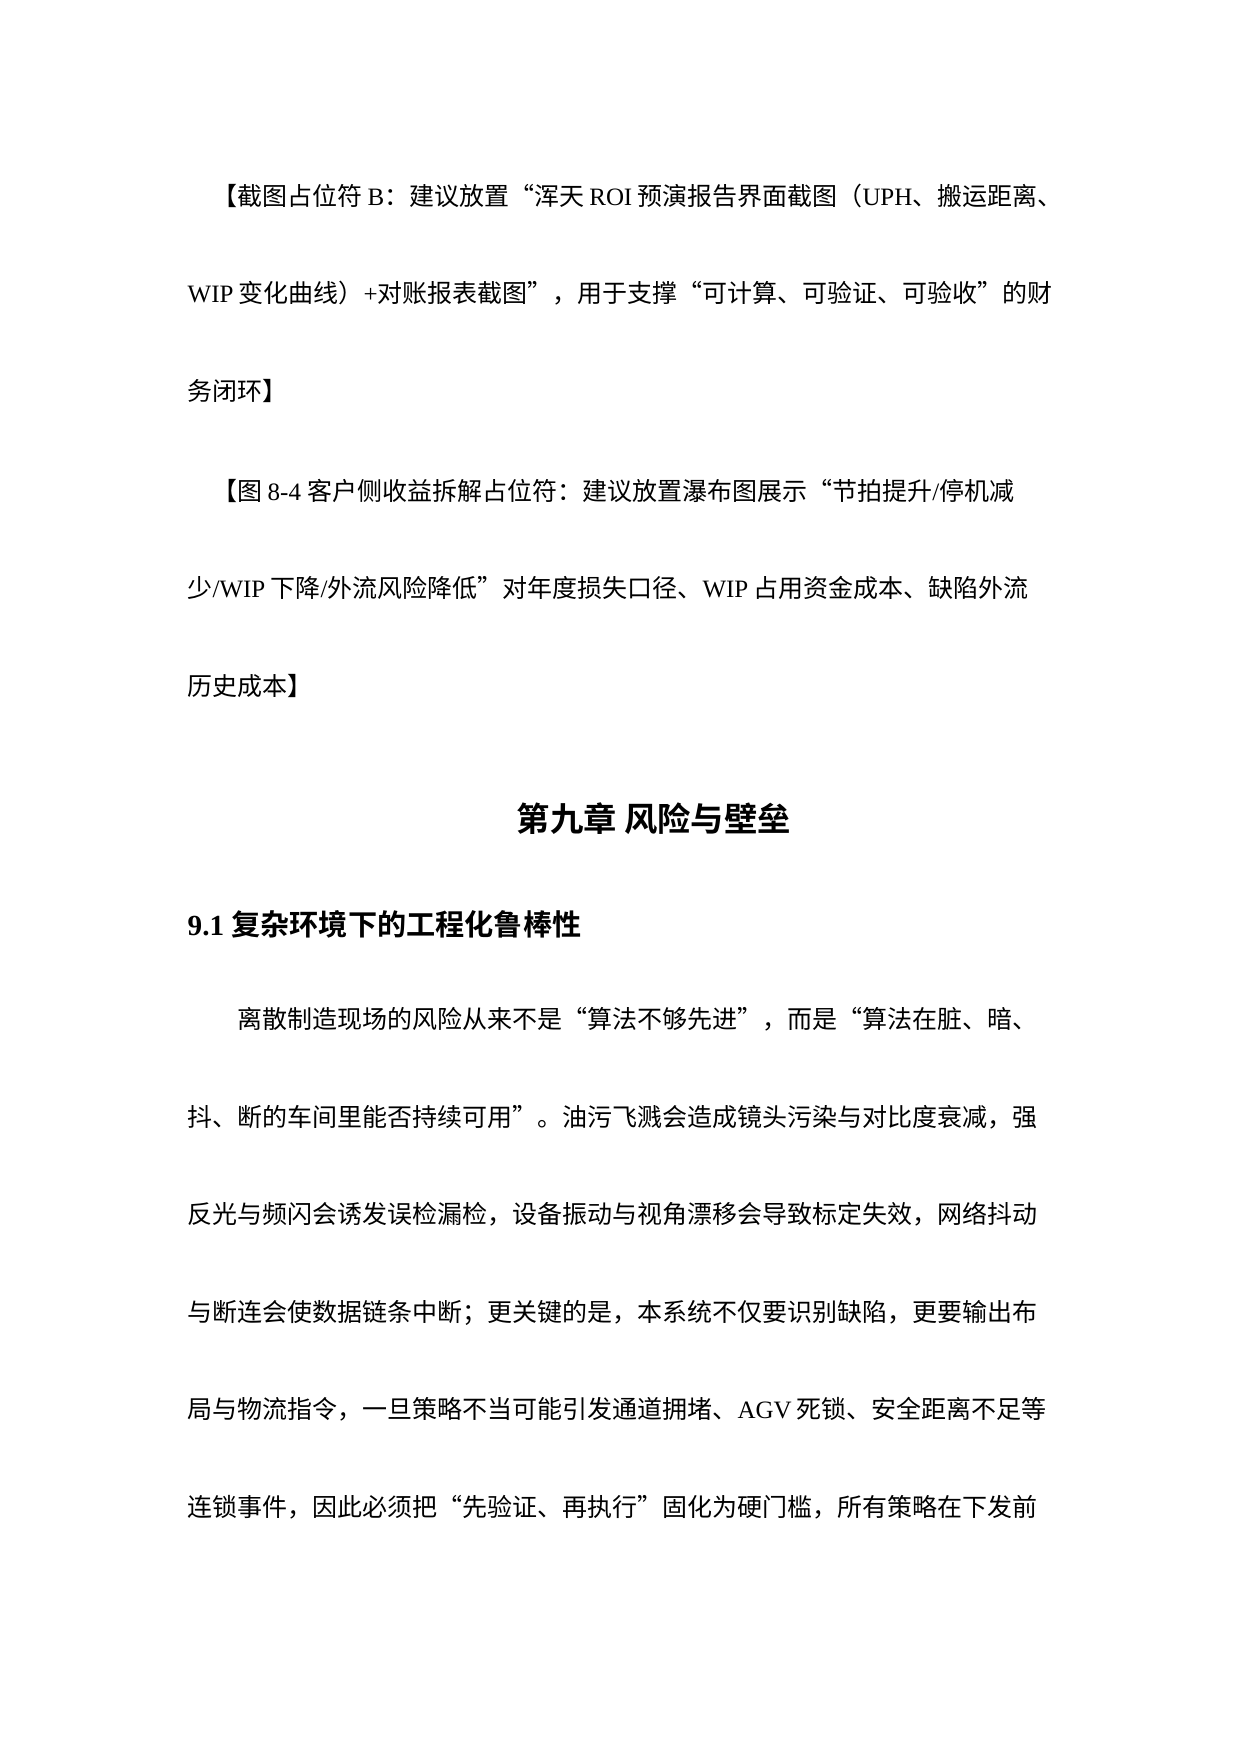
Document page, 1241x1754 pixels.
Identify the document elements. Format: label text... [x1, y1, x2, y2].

subtitle 9.1 复杂环境下的工程化鲁棒性 [187, 891, 1053, 956]
text 【截图占位符B：建议放置“浑天ROI预演报告界面截图（UPH、搬运距离、WIP变化曲线）+对账报表截图”，用于支撑“可计算、可验证、可验收”的财务闭环】 [187, 162, 1053, 422]
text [187, 985, 1053, 1538]
text 【图8-4 客户侧收益拆解占位符：建议放置瀑布图展示“节拍提升/停机减少/WIP下降/外流风险降低”对年度损失口径、WIP占用资金成本、缺陷外流历史成本】 [187, 457, 1053, 717]
subtitle 第九章 风险与壁垒 [187, 785, 1053, 850]
